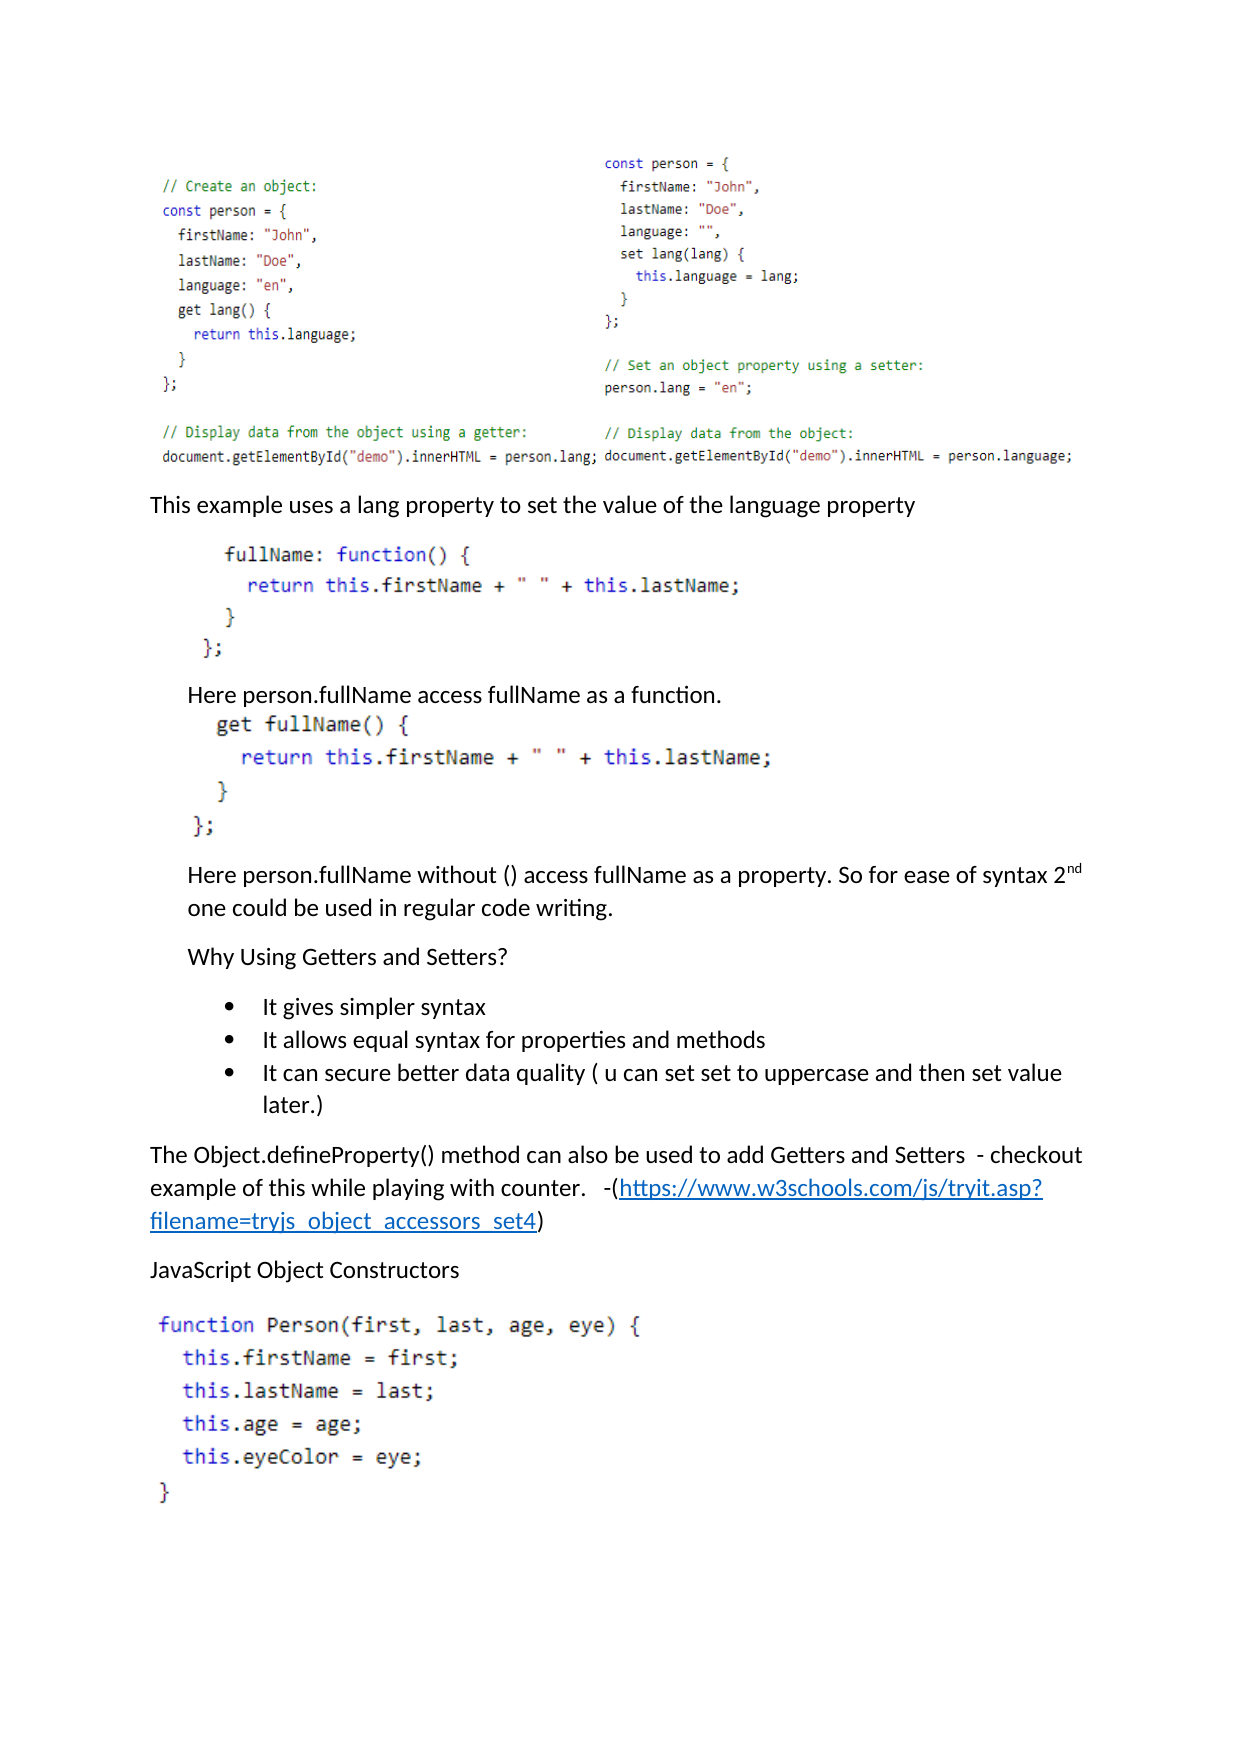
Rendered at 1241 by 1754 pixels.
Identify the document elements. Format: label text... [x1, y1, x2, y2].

picture [187, 538, 755, 661]
text The Object.defineProperty() method can also be used to add Getters and Setters - checkout example of this while playing with counter. -(https://www.w3schools.com/js/tryit.asp?filename=tryjs_object_accessors_set4) [150, 1139, 1090, 1236]
text This example uses a lang property to set the value of the language property [150, 489, 1090, 519]
text Here person.fullName without () access fullName as a property. So for ease of syntax 2nd one could be used in regular code writing. [187, 859, 1090, 922]
text JavaScript Object Constructors [150, 1255, 1090, 1285]
list It gives simpler syntax [225, 991, 1090, 1021]
list It can secure better data quality ( u can set set to uppercase and then set value later.) [225, 1057, 1090, 1120]
picture [150, 150, 1085, 470]
picture [150, 1304, 647, 1511]
text Why Using Getters and Setters? [187, 941, 1090, 972]
list It allows equal syntax for properties and methods [225, 1024, 1090, 1054]
picture [187, 711, 782, 840]
